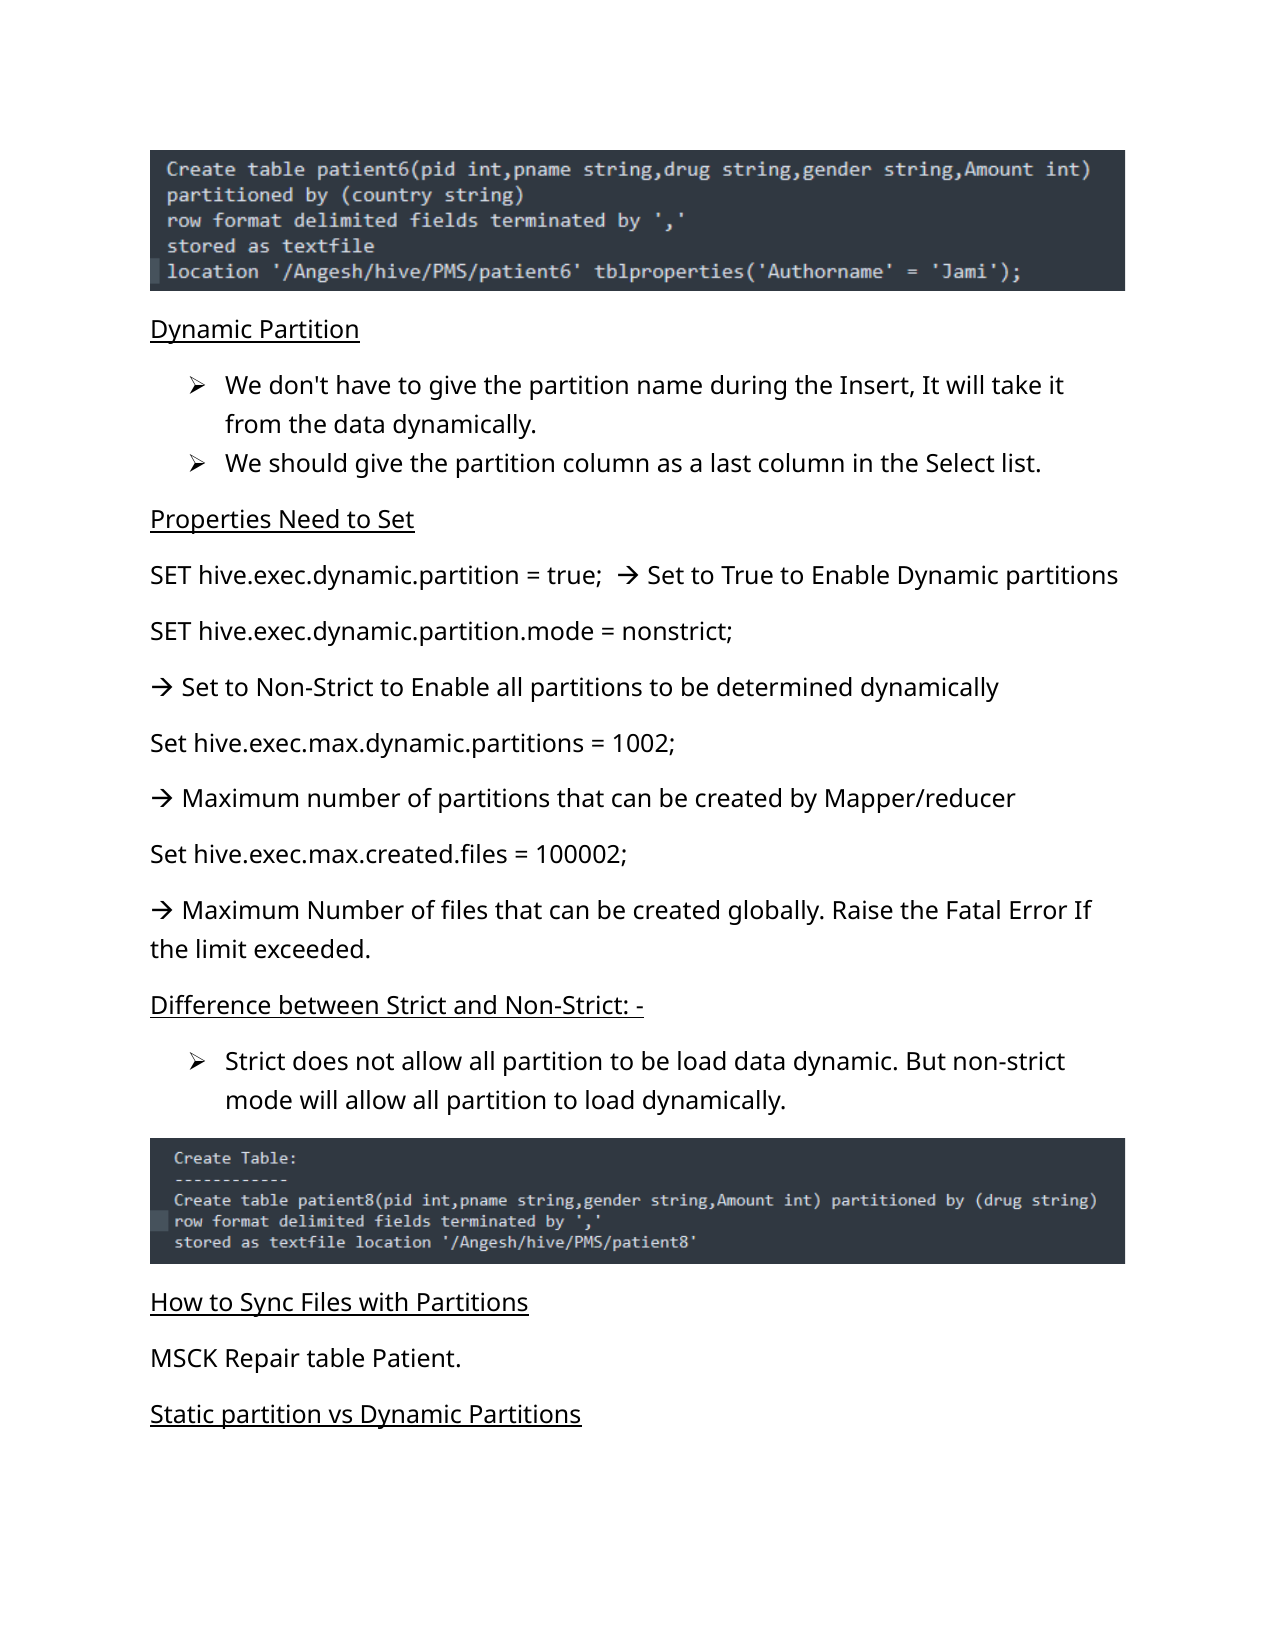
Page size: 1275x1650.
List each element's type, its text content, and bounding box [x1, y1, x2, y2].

text Set to Non-Strict to Enable all partitions to be determined dynamically [150, 669, 1125, 703]
picture [150, 150, 1125, 291]
text Set hive.exec.max.dynamic.partitions = 1002; [150, 725, 1125, 759]
text Difference between Strict and Non-Strict: - [150, 988, 1125, 1022]
picture [150, 1138, 1125, 1264]
text SET hive.exec.dynamic.partition = true; Set to True to Enable Dynamic partitions [150, 558, 1125, 592]
text SET hive.exec.dynamic.partition.mode = nonstrict; [150, 613, 1125, 648]
list Strict does not allow all partition to be load data dynamic. But non-strict mode will allow all partition to load dynamically. [187, 1043, 1125, 1117]
list We don't have to give the partition name during the Insert, It will take it from the data dynamically. [187, 368, 1125, 441]
text MSCK Repair table Patient. [150, 1341, 1125, 1375]
text Properties Need to Set [150, 502, 1125, 536]
text Maximum number of partitions that can be created by Mapper/reducer [150, 781, 1125, 815]
text Set hive.exec.max.created.files = 100002; [150, 837, 1125, 871]
text Maximum Number of files that can be created globally. Raise the Fatal Error If the limit exceeded. [150, 893, 1125, 966]
text Static partition vs Dynamic Partitions [150, 1397, 1125, 1431]
text Dynamic Partition [150, 312, 1125, 346]
text How to Sync Files with Partitions [150, 1285, 1125, 1319]
list We should give the partition column as a last column in the Select list. [187, 446, 1125, 480]
